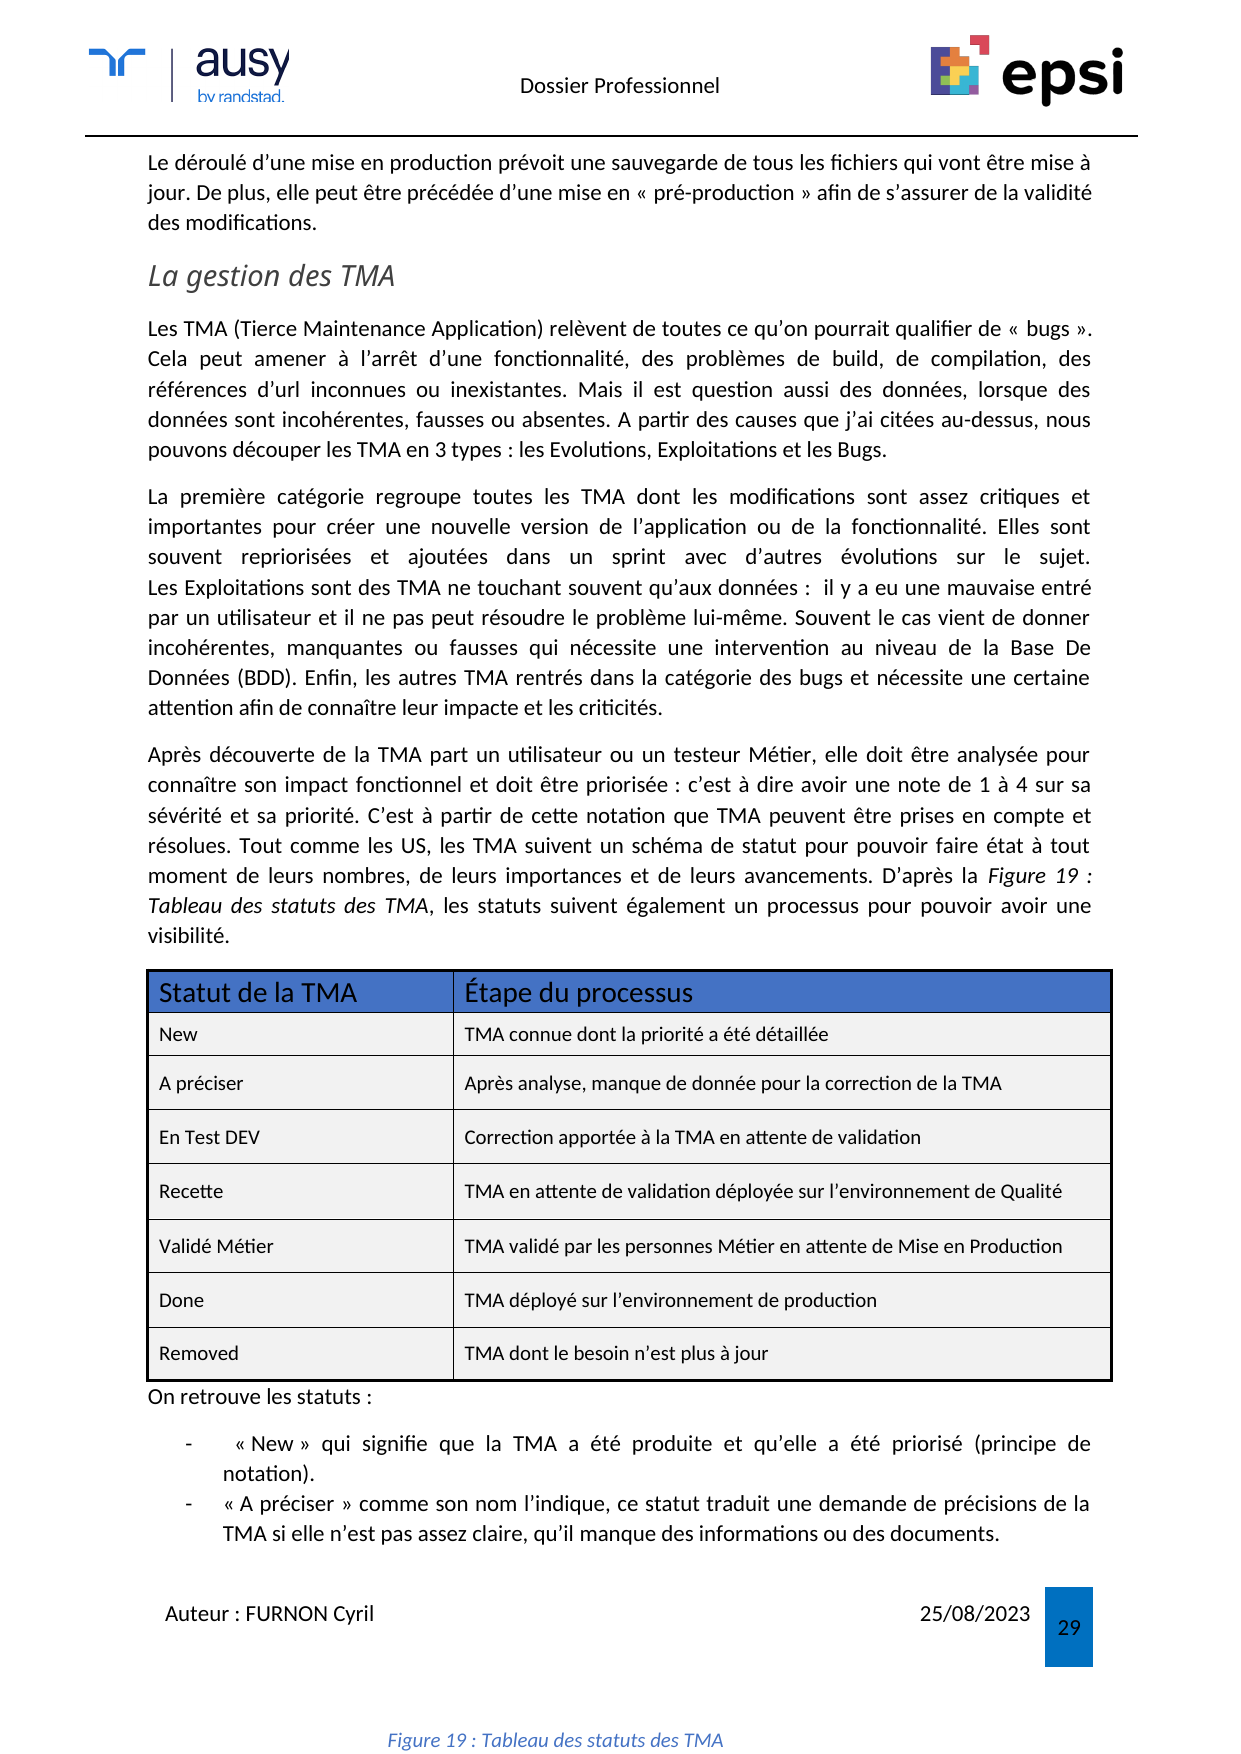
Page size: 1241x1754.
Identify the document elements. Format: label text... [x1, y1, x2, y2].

text Les TMA (Tierce Maintenance Application) relèvent de toutes ce qu’on pourrait qualifier de « bugs ». Cela peut amener à l’arrêt d’une fonctionnalité, des problèmes de build, de compilation, des références d’url inconnues ou inexistantes. Mais il est question aussi des données, lorsque des données sont incohérentes, fausses ou absentes. A partir des causes que j’ai citées au-dessus, nous pouvons découper les TMA en 3 types : les Evolutions, Exploitations et les Bugs. [148, 314, 1093, 463]
table_cell En Test DEV [149, 1110, 453, 1163]
table_cell Validé Métier [149, 1220, 453, 1272]
list « New » qui signifie que la TMA a été produite et qu’elle a été priorisé (principe de notation). [185, 1429, 1093, 1487]
list « A préciser » comme son nom l’indique, ce statut traduit une demande de précisions de la TMA si elle n’est pas assez claire, qu’il manque des informations ou des documents. [185, 1489, 1093, 1547]
text On retrouve les statuts : [148, 1382, 1093, 1410]
table_cell TMA déployé sur l’environnement de production [454, 1273, 1110, 1327]
picture [88, 48, 289, 102]
text Après découverte de la TMA part un utilisateur ou un testeur Métier, elle doit être analysée pour connaître son impact fonctionnel et doit être priorisée : c’est à dire avoir une note de 1 à 4 sur sa sévérité et sa priorité. C’est à partir de cette notation que TMA peuvent être prises en compte et résolues. Tout comme les US, les TMA suivent un schéma de statut pour pouvoir faire état à tout moment de leurs nombres, de leurs importances et de leurs avancements. D’après la Figure 19 : Tableau des statuts des TMA, les statuts suivent également un processus pour pouvoir avoir une visibilité. [148, 740, 1093, 950]
table_cell A préciser [149, 1056, 453, 1109]
table_cell TMA en attente de validation déployée sur l’environnement de Qualité [454, 1164, 1110, 1218]
table_cell Recette [149, 1164, 453, 1218]
table_cell Done [149, 1273, 453, 1327]
table_header Étape du processus [454, 972, 1110, 1012]
table_cell TMA validé par les personnes Métier en attente de Mise en Production [454, 1220, 1110, 1272]
table_cell New [149, 1013, 453, 1055]
table_cell Après analyse, manque de donnée pour la correction de la TMA [454, 1056, 1110, 1109]
table_header Statut de la TMA [149, 972, 453, 1012]
text Le déroulé d’une mise en production prévoit une sauvegarde de tous les fichiers qui vont être mise à jour. De plus, elle peut être précédée d’une mise en « pré-production » afin de s’assurer de la validité des modifications. [148, 148, 1093, 236]
table_cell TMA dont le besoin n’est plus à jour [454, 1328, 1110, 1379]
table_cell Removed [149, 1328, 453, 1379]
text La gestion des TMA [148, 255, 1093, 294]
table_cell Correction apportée à la TMA en attente de validation [454, 1110, 1110, 1163]
table_cell TMA connue dont la priorité a été détaillée [454, 1013, 1110, 1055]
text La première catégorie regroupe toutes les TMA dont les modifications sont assez critiques et importantes pour créer une nouvelle version de l’application ou de la fonctionnalité. Elles sont souvent repriorisées et ajoutées dans un sprint avec d’autres évolutions sur le sujet. Les Exploitations sont des TMA ne touchant souvent qu’aux données : il y a eu une mauvaise entré par un utilisateur et il ne pas peut résoudre le problème lui-même. Souvent le cas vient de donner incohérentes, manquantes ou fausses qui nécessite une intervention au niveau de la Base De Données (BDD). Enfin, les autres TMA rentrés dans la catégorie des bugs et nécessite une certaine attention afin de connaître leur impacte et les criticités. [148, 482, 1093, 722]
